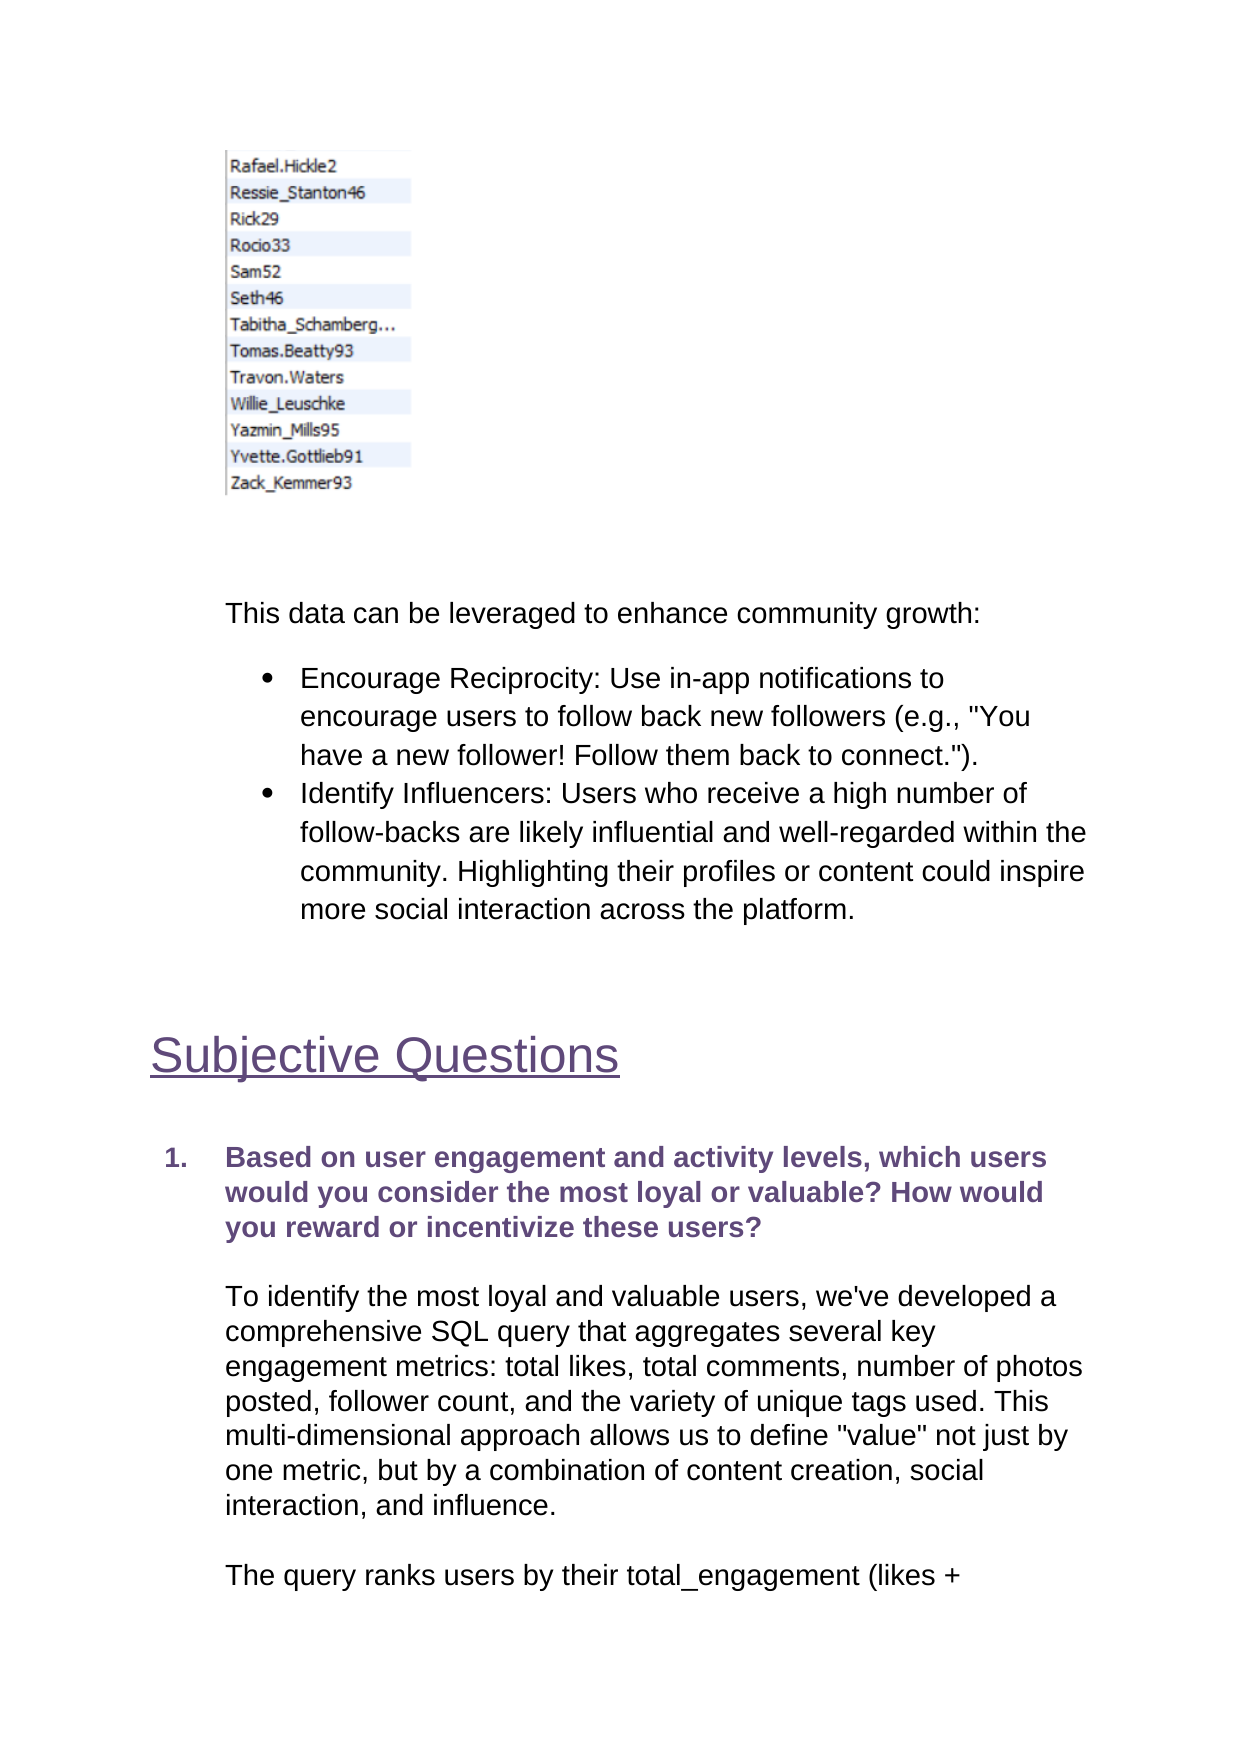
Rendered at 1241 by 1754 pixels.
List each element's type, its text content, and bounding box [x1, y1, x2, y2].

text To identify the most loyal and valuable users, we've developed a comprehensive SQL query that aggregates several key engagement metrics: total likes, total comments, number of photos posted, follower count, and the variety of unique tags used. This multi-dimensional approach allows us to define "value" not just by one metric, but by a combination of content creation, social interaction, and influence. [225, 1279, 1090, 1521]
list Encourage Reciprocity: Use in-app notifications to encourage users to follow back new followers (e.g., "You have a new follower! Follow them back to connect."). [262, 661, 1090, 771]
text Subjective Questions [150, 1025, 1090, 1082]
list Identify Influencers: Users who receive a high number of follow-backs are likely influential and well-regarded within the community. Highlighting their profiles or content could inspire more social interaction across the platform. [262, 776, 1090, 926]
text This data can be leveraged to enhance community growth: [150, 596, 1090, 630]
picture [225, 150, 434, 499]
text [225, 1557, 1090, 1591]
list Based on user engagement and activity levels, which users would you consider the most loyal or valuable? How would you reward or incentivize these users? [187, 1140, 1090, 1243]
